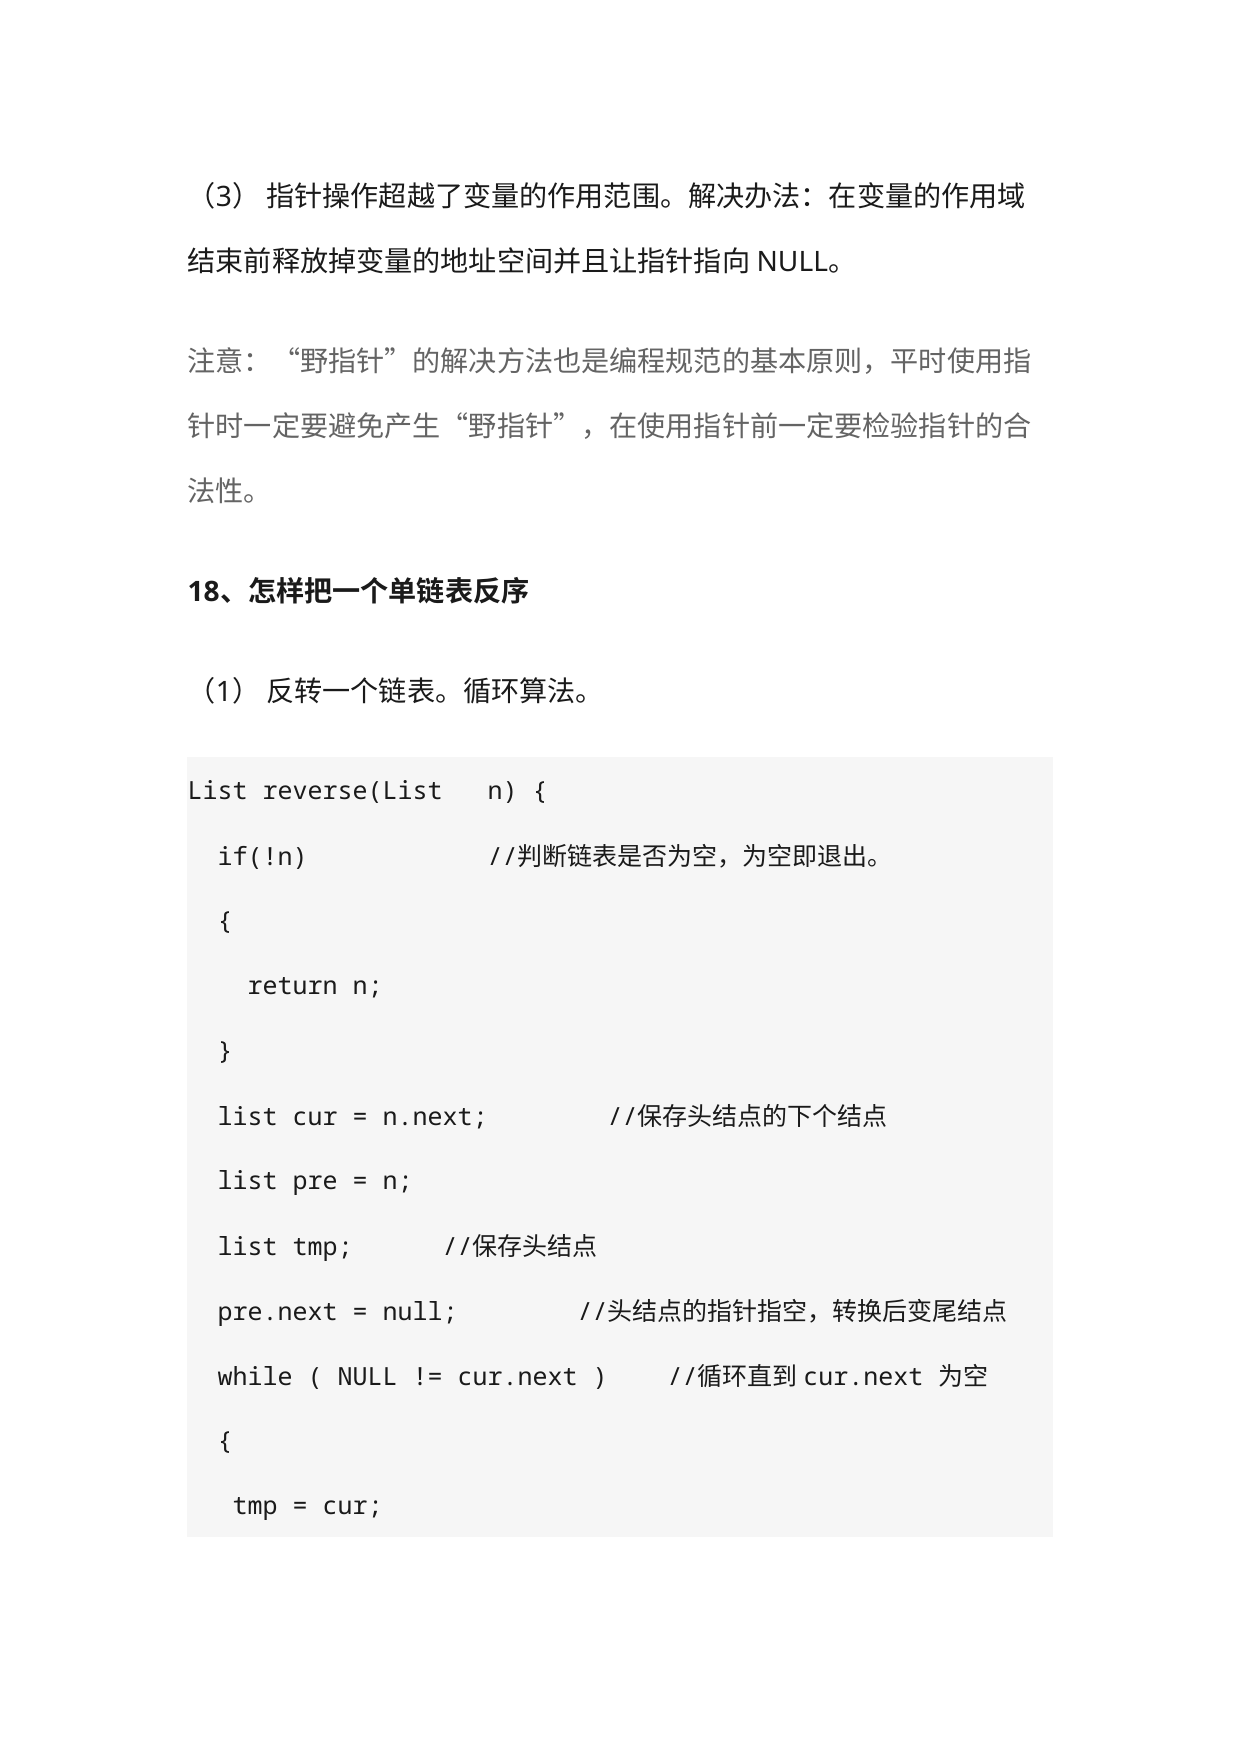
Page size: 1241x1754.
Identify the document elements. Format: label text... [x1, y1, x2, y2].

text tmp = cur; [187, 1472, 1053, 1537]
text list pre = n; [187, 1147, 1053, 1212]
text { [187, 1407, 1053, 1472]
text { [187, 887, 1053, 952]
text List reverse(List n) { [187, 757, 1053, 822]
text return n; [187, 952, 1053, 1017]
text 18、怎样把一个单链表反序 [187, 557, 1053, 622]
text list cur = n.next; //保存头结点的下个结点 [187, 1082, 1053, 1147]
text 注意：“野指针”的解决方法也是编程规范的基本原则，平时使用指针时一定要避免产生“野指针”，在使用指针前一定要检验指针的合法性。 [187, 327, 1053, 522]
text if(!n) //判断链表是否为空，为空即退出。 [187, 822, 1053, 887]
text （3） 指针操作超越了变量的作用范围。解决办法：在变量的作用域结束前释放掉变量的地址空间并且让指针指向 NULL。 [187, 162, 1053, 292]
text pre.next = null; //头结点的指针指空，转换后变尾结点 [187, 1277, 1053, 1342]
text list tmp; //保存头结点 [187, 1212, 1053, 1277]
text while ( NULL != cur.next ) //循环直到 cur.next 为空 [187, 1342, 1053, 1407]
text （1） 反转一个链表。循环算法。 [187, 657, 1053, 722]
text } [187, 1017, 1053, 1082]
